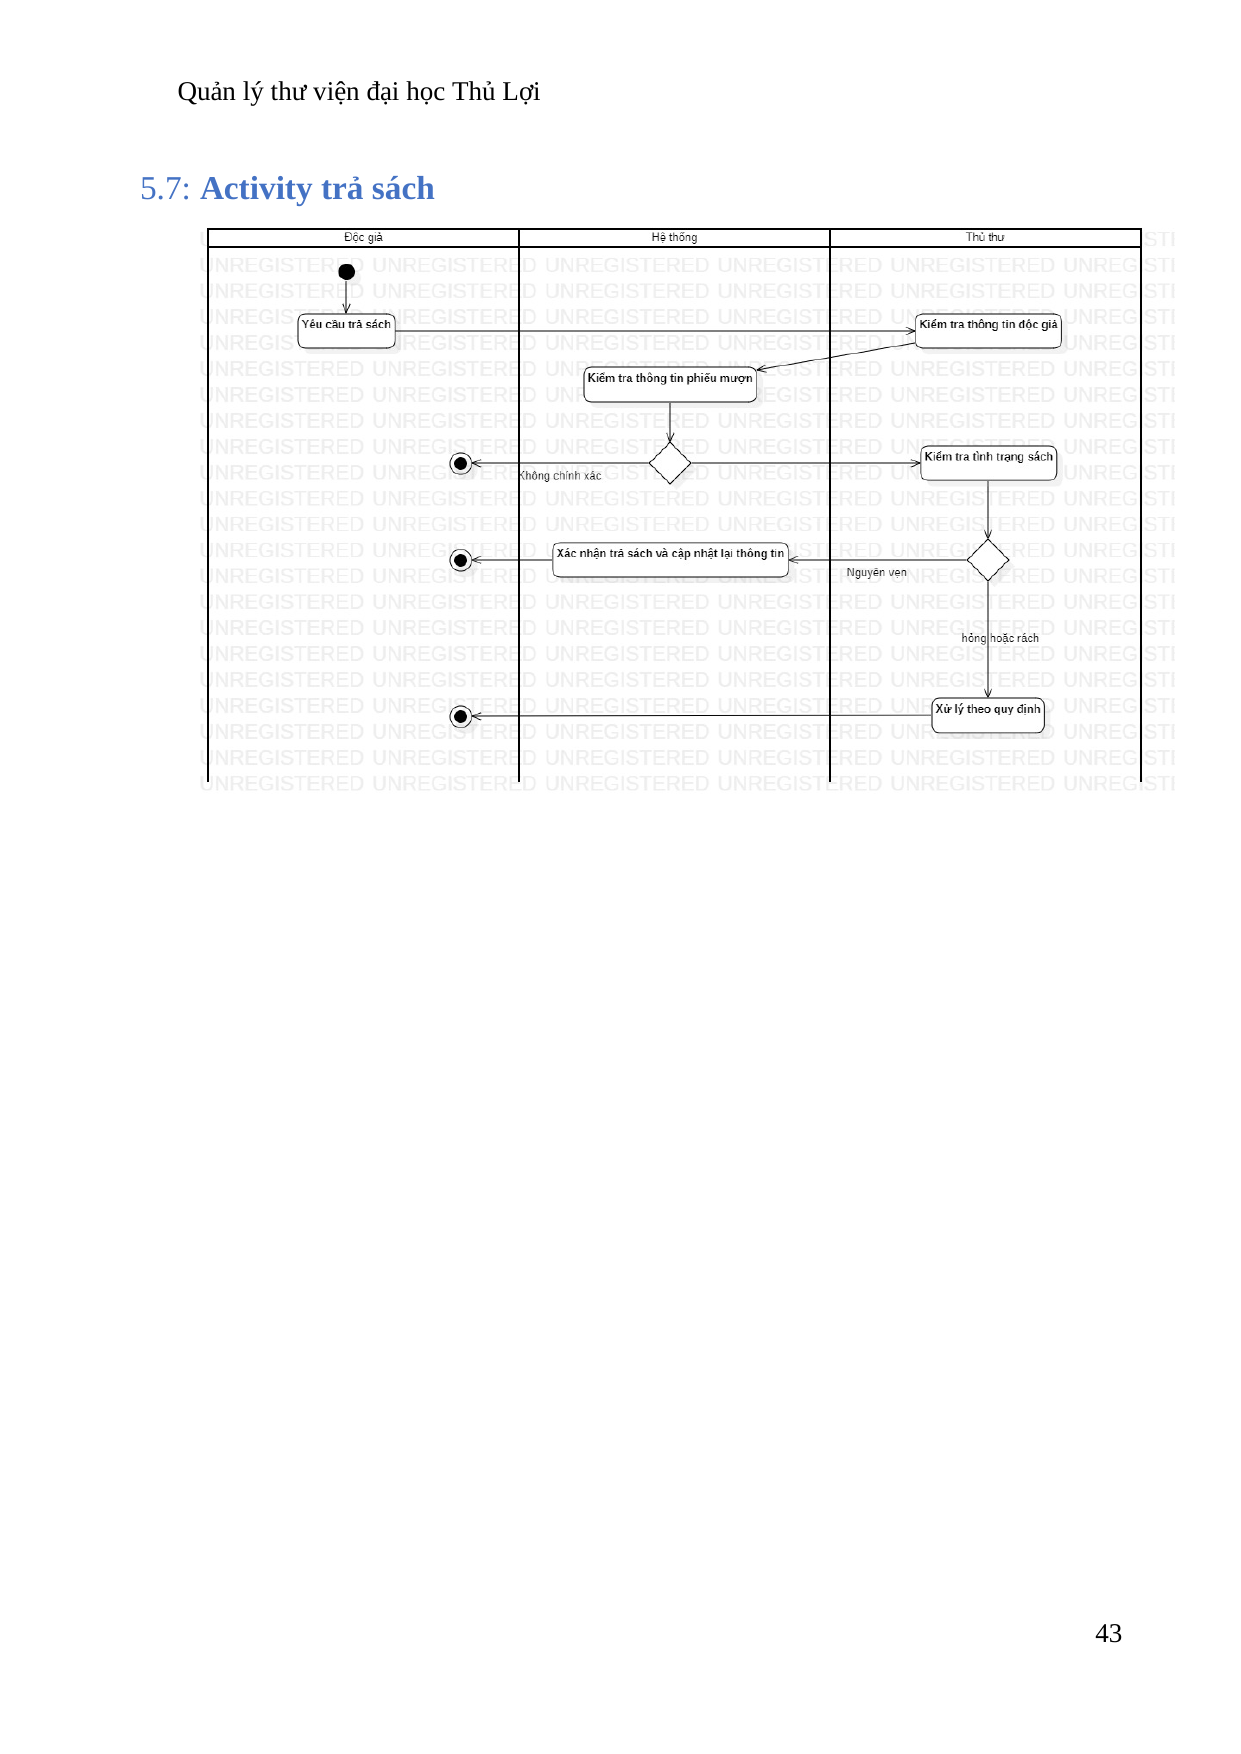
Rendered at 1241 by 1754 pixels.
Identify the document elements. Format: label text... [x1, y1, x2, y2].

picture [199, 220, 1175, 816]
subtitle Activity trả sách [140, 168, 1122, 207]
